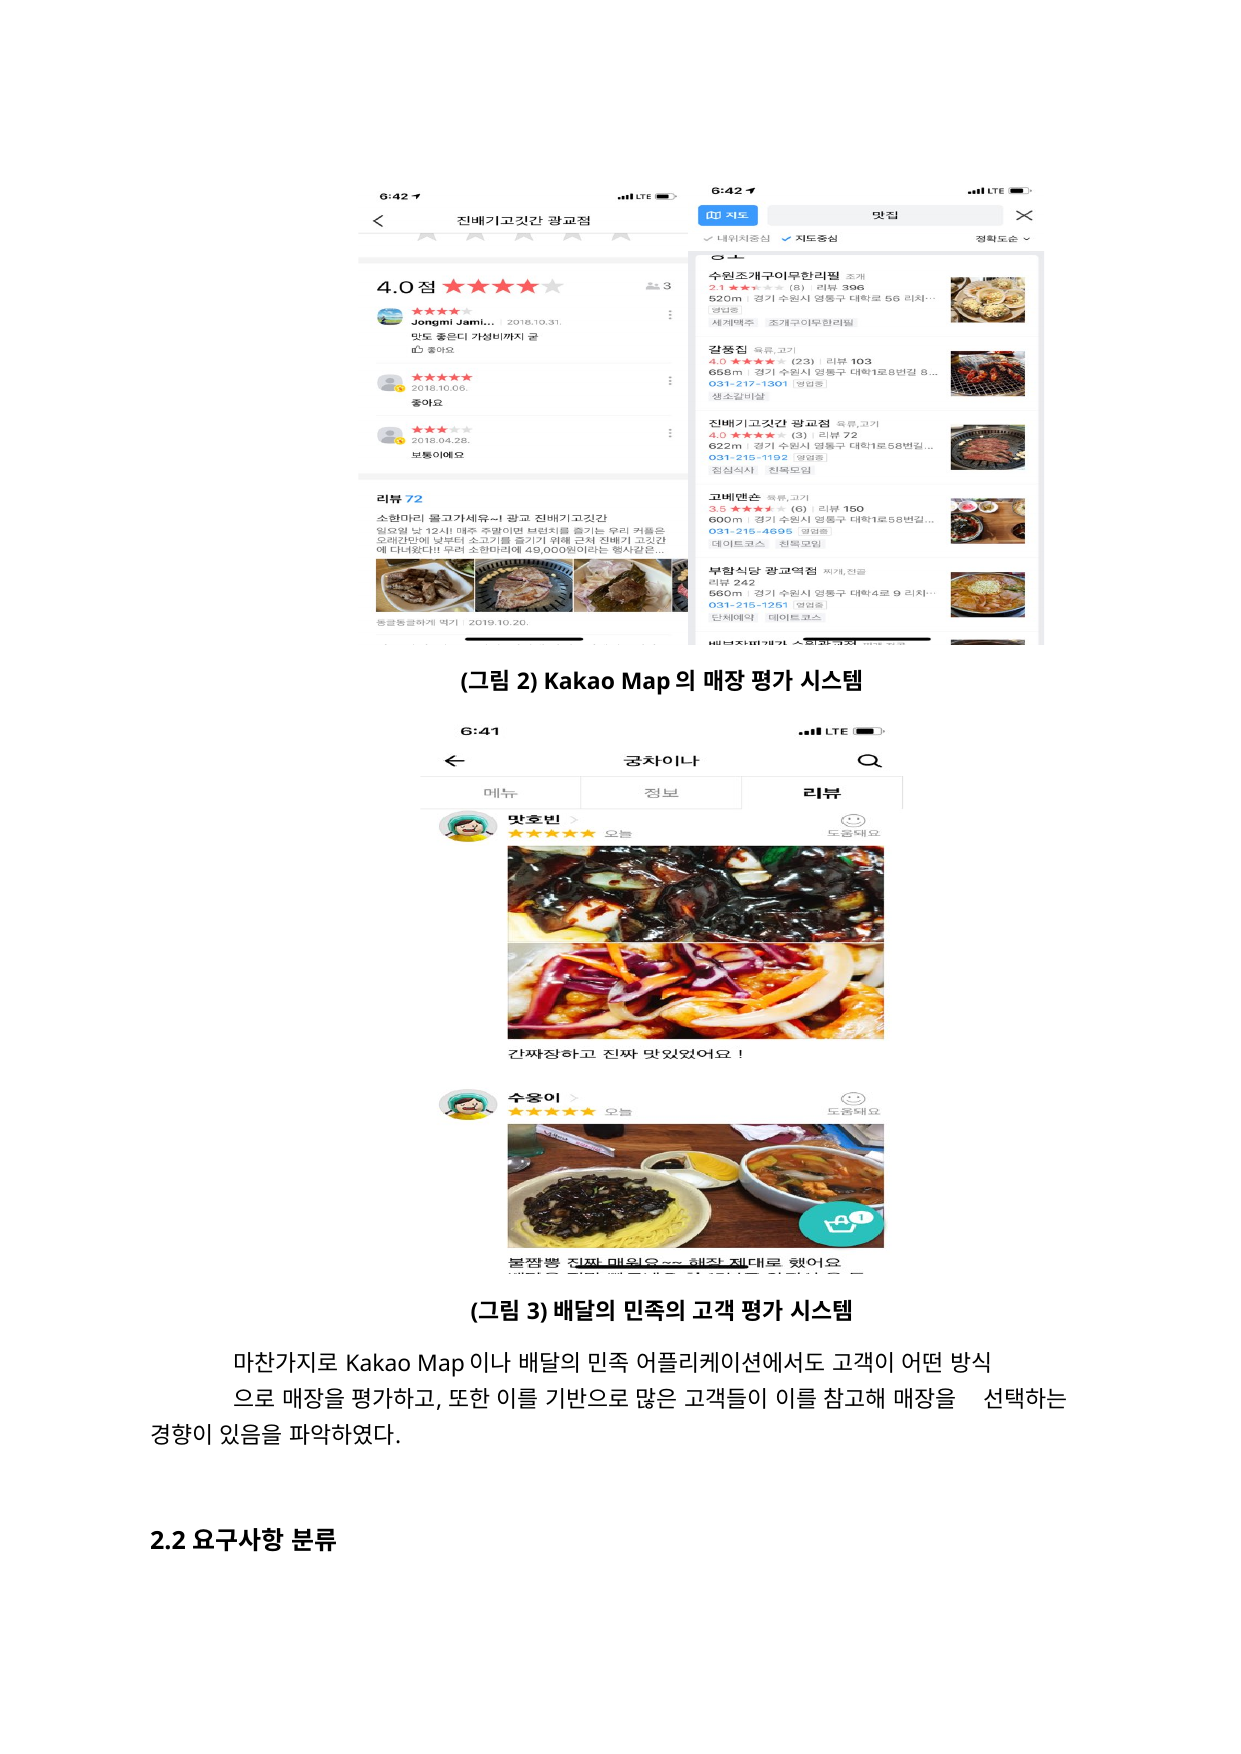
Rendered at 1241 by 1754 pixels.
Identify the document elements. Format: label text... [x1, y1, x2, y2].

picture [420, 715, 904, 1274]
picture [358, 177, 1045, 645]
text 2.2 요구사항 분류 [150, 1520, 1090, 1556]
text (그림 3) 배달의 민족의 고객 평가 시스템 [150, 1293, 1090, 1326]
text 마찬가지로 Kakao Map이나 배달의 민족 어플리케이션에서도 고객이 어떤 방식 으로 매장을 평가하고, 또한 이를 기반으로 많은 고객들이 이를 참고해 매장을 선택하는 경향이 있음을 파악하였다. [150, 1345, 1090, 1451]
text (그림 2) Kakao Map의 매장 평가 시스템 [150, 663, 1090, 697]
